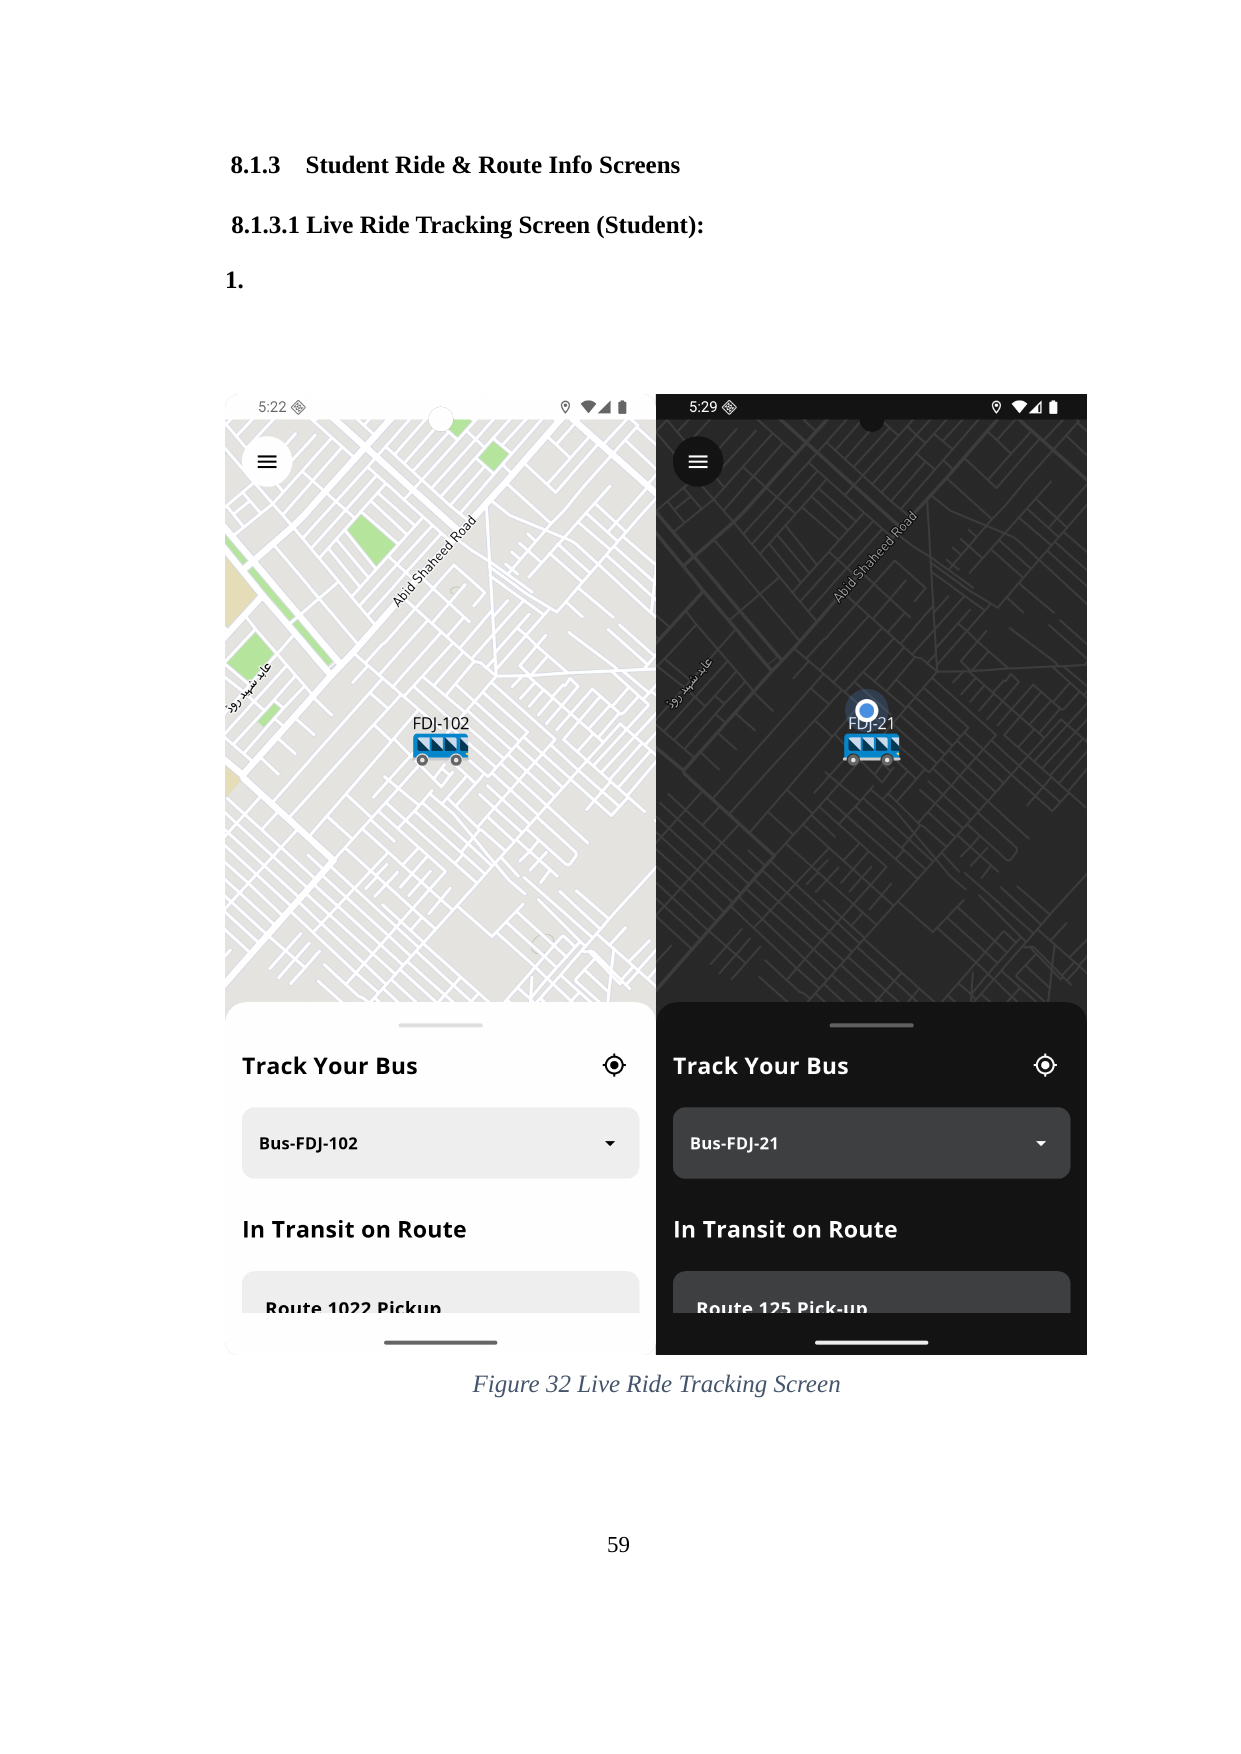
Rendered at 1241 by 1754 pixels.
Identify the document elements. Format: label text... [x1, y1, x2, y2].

text Figure Live Ride Tracking Screen [225, 1369, 1090, 1398]
text 1. [225, 265, 1090, 294]
picture [225, 394, 1087, 1355]
subtitle Student Ride & Route Info Screens [230, 150, 1090, 179]
subtitle 8.1.3.1 Live Ride Tracking Screen (Student): [225, 210, 1090, 238]
